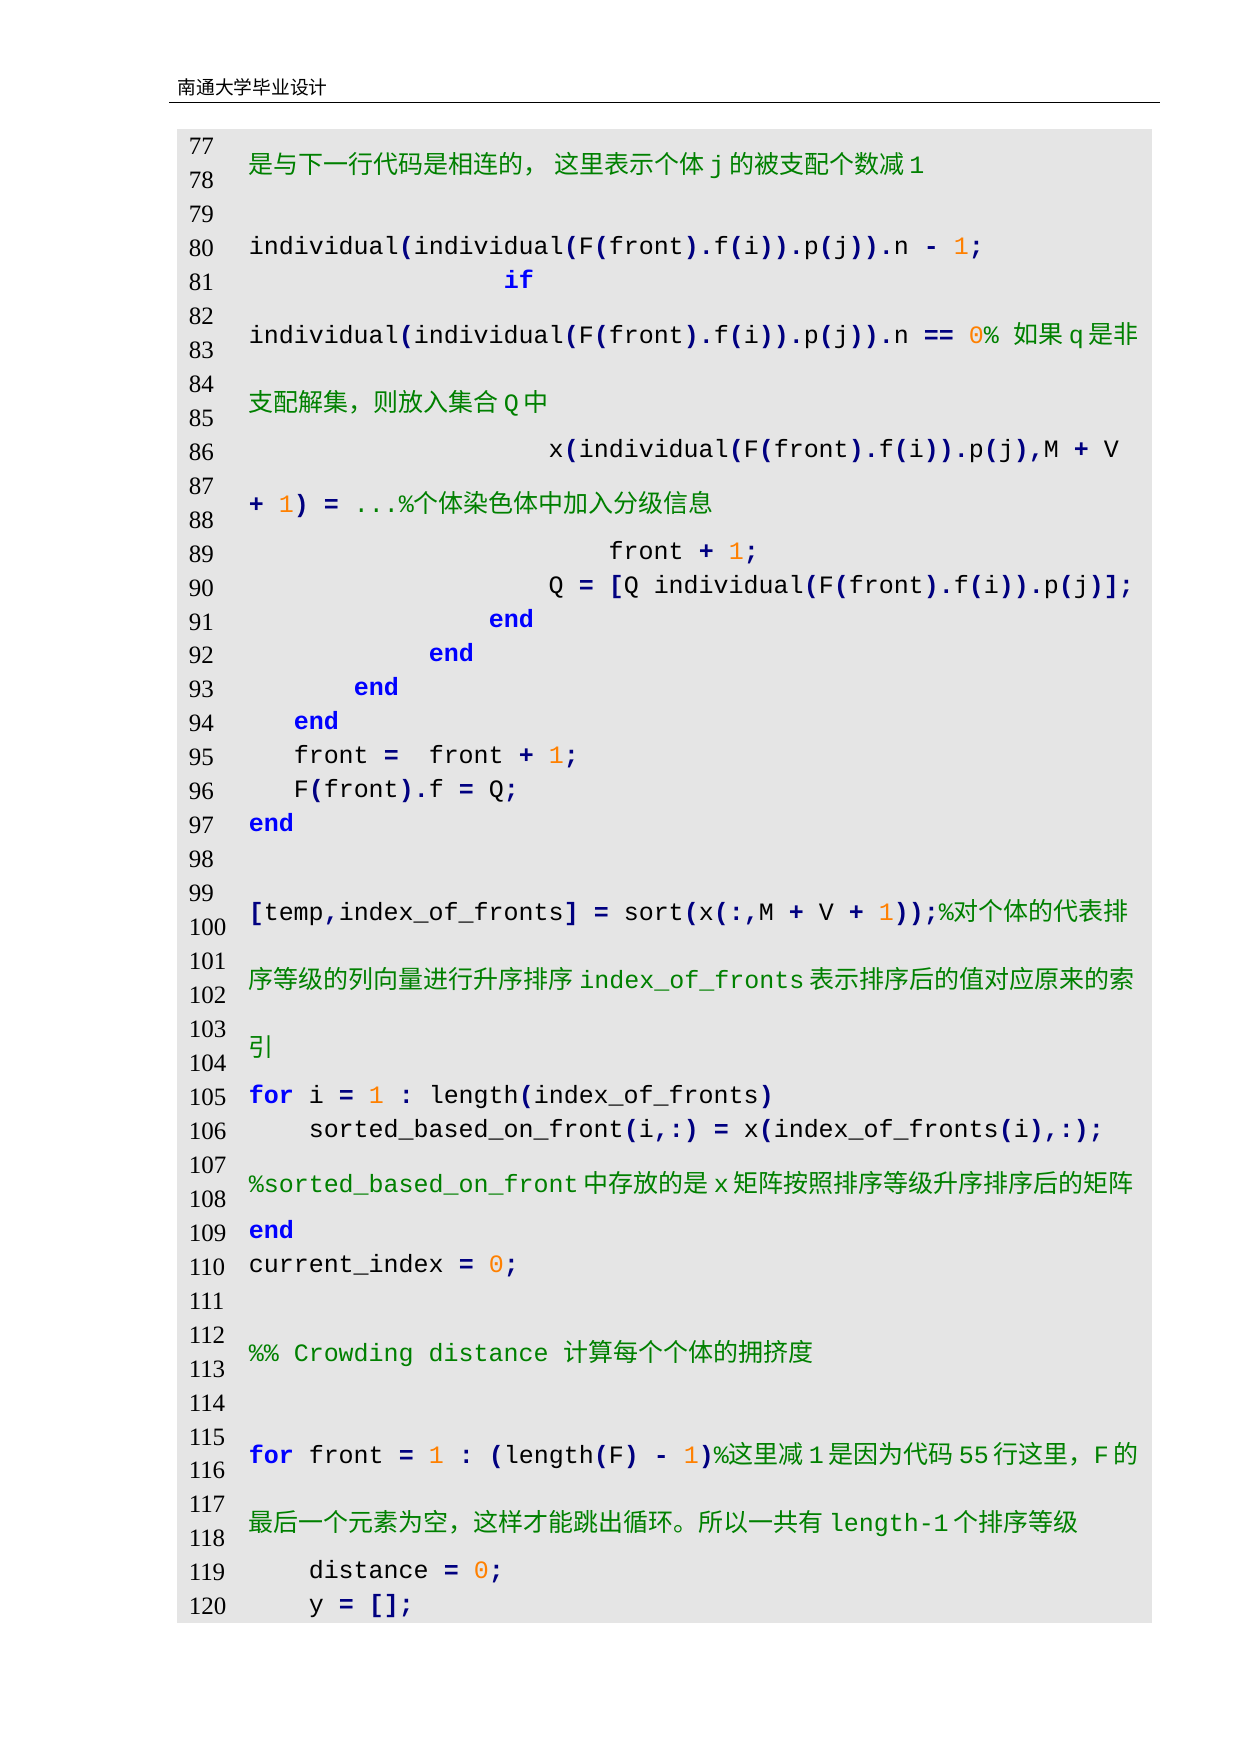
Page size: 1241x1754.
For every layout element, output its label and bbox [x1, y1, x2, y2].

table_header [237, 129, 1152, 1623]
table_header [177, 129, 237, 1623]
